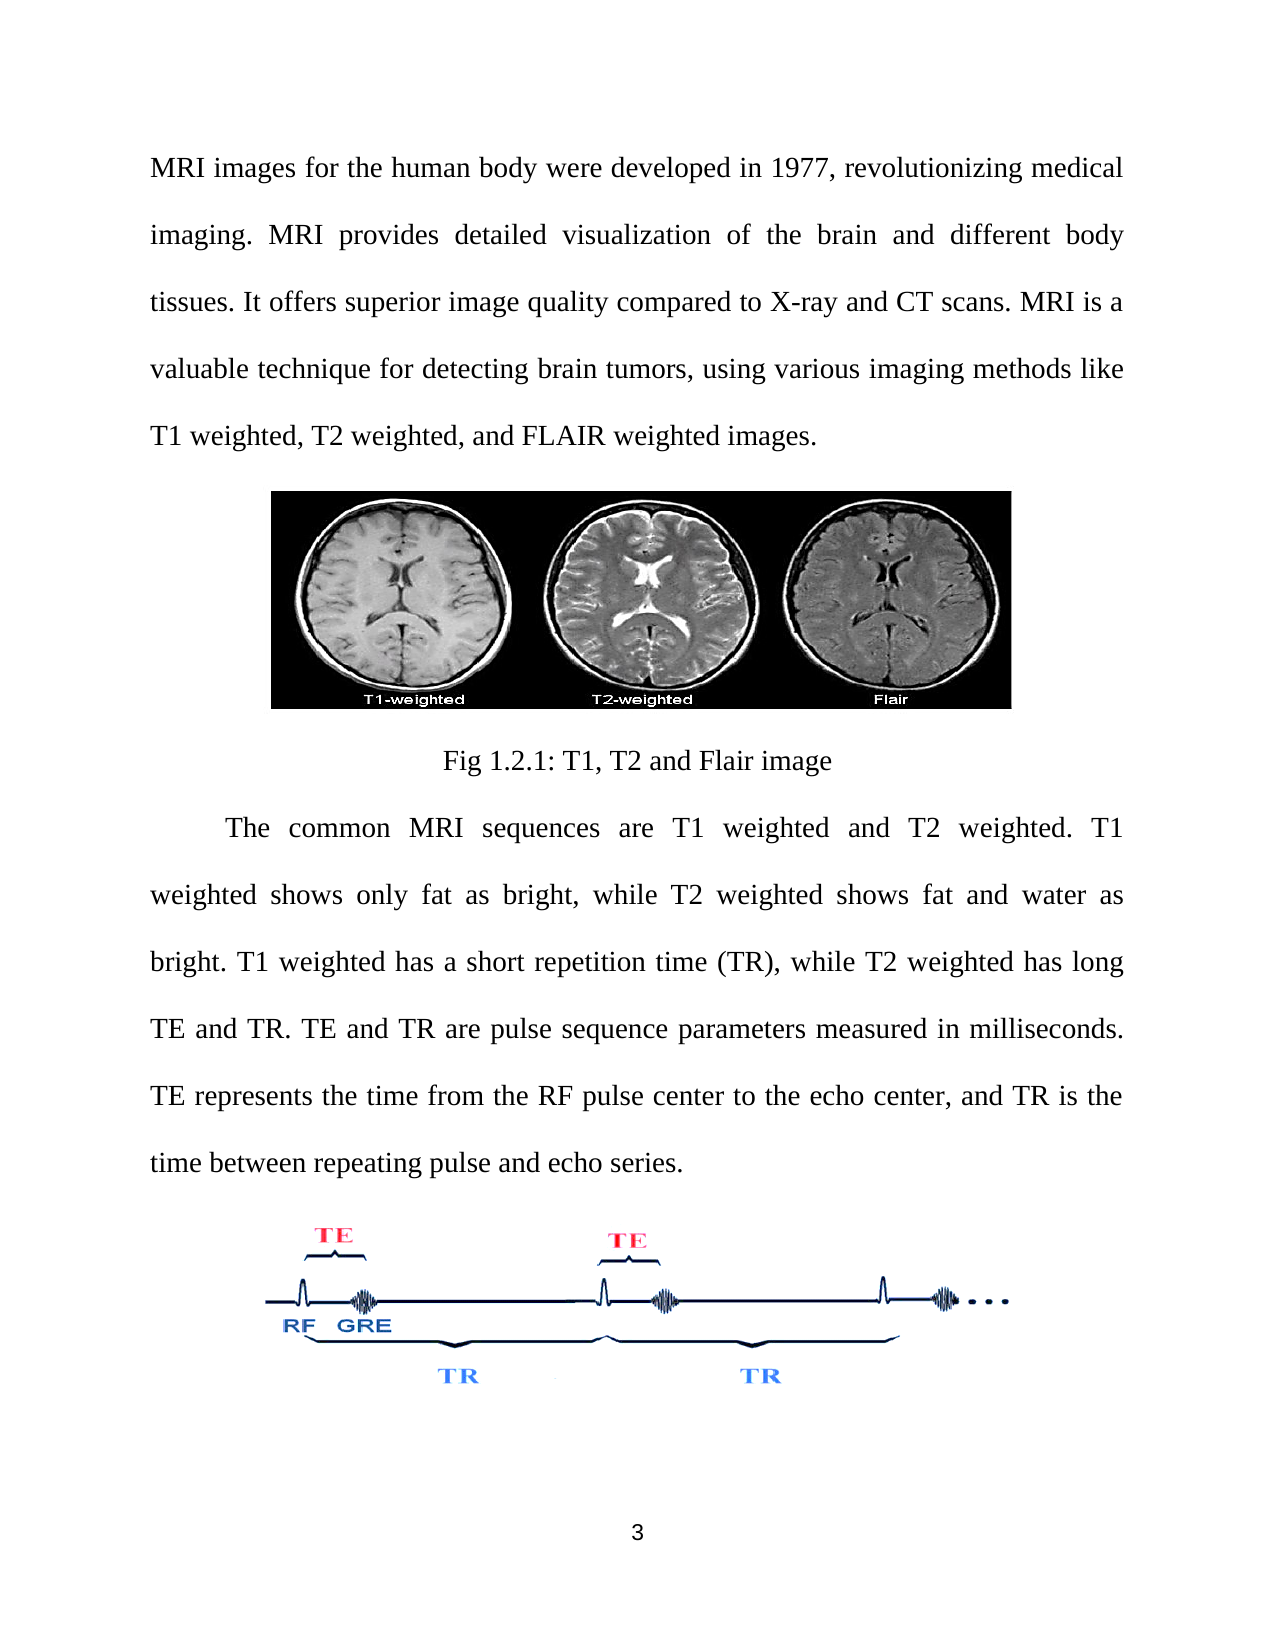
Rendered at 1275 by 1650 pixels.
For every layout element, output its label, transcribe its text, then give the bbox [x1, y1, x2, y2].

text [150, 150, 1125, 452]
picture [245, 1212, 1030, 1399]
text Fig 1.2.1: T1, T2 and Flair image [150, 743, 1125, 777]
picture [255, 485, 1020, 716]
text The common MRI sequences are T1 weighted and T2 weighted. T1 weighted shows only fat as bright, while T2 weighted shows fat and water as bright. T1 weighted has a short repetition time (TR), while T2 weighted has long TE and TR. TE and TR are pulse sequence parameters measured in milliseconds. TE represents the time from the RF pulse center to the echo center, and TR is the time between repeating pulse and echo series. [150, 810, 1125, 1179]
